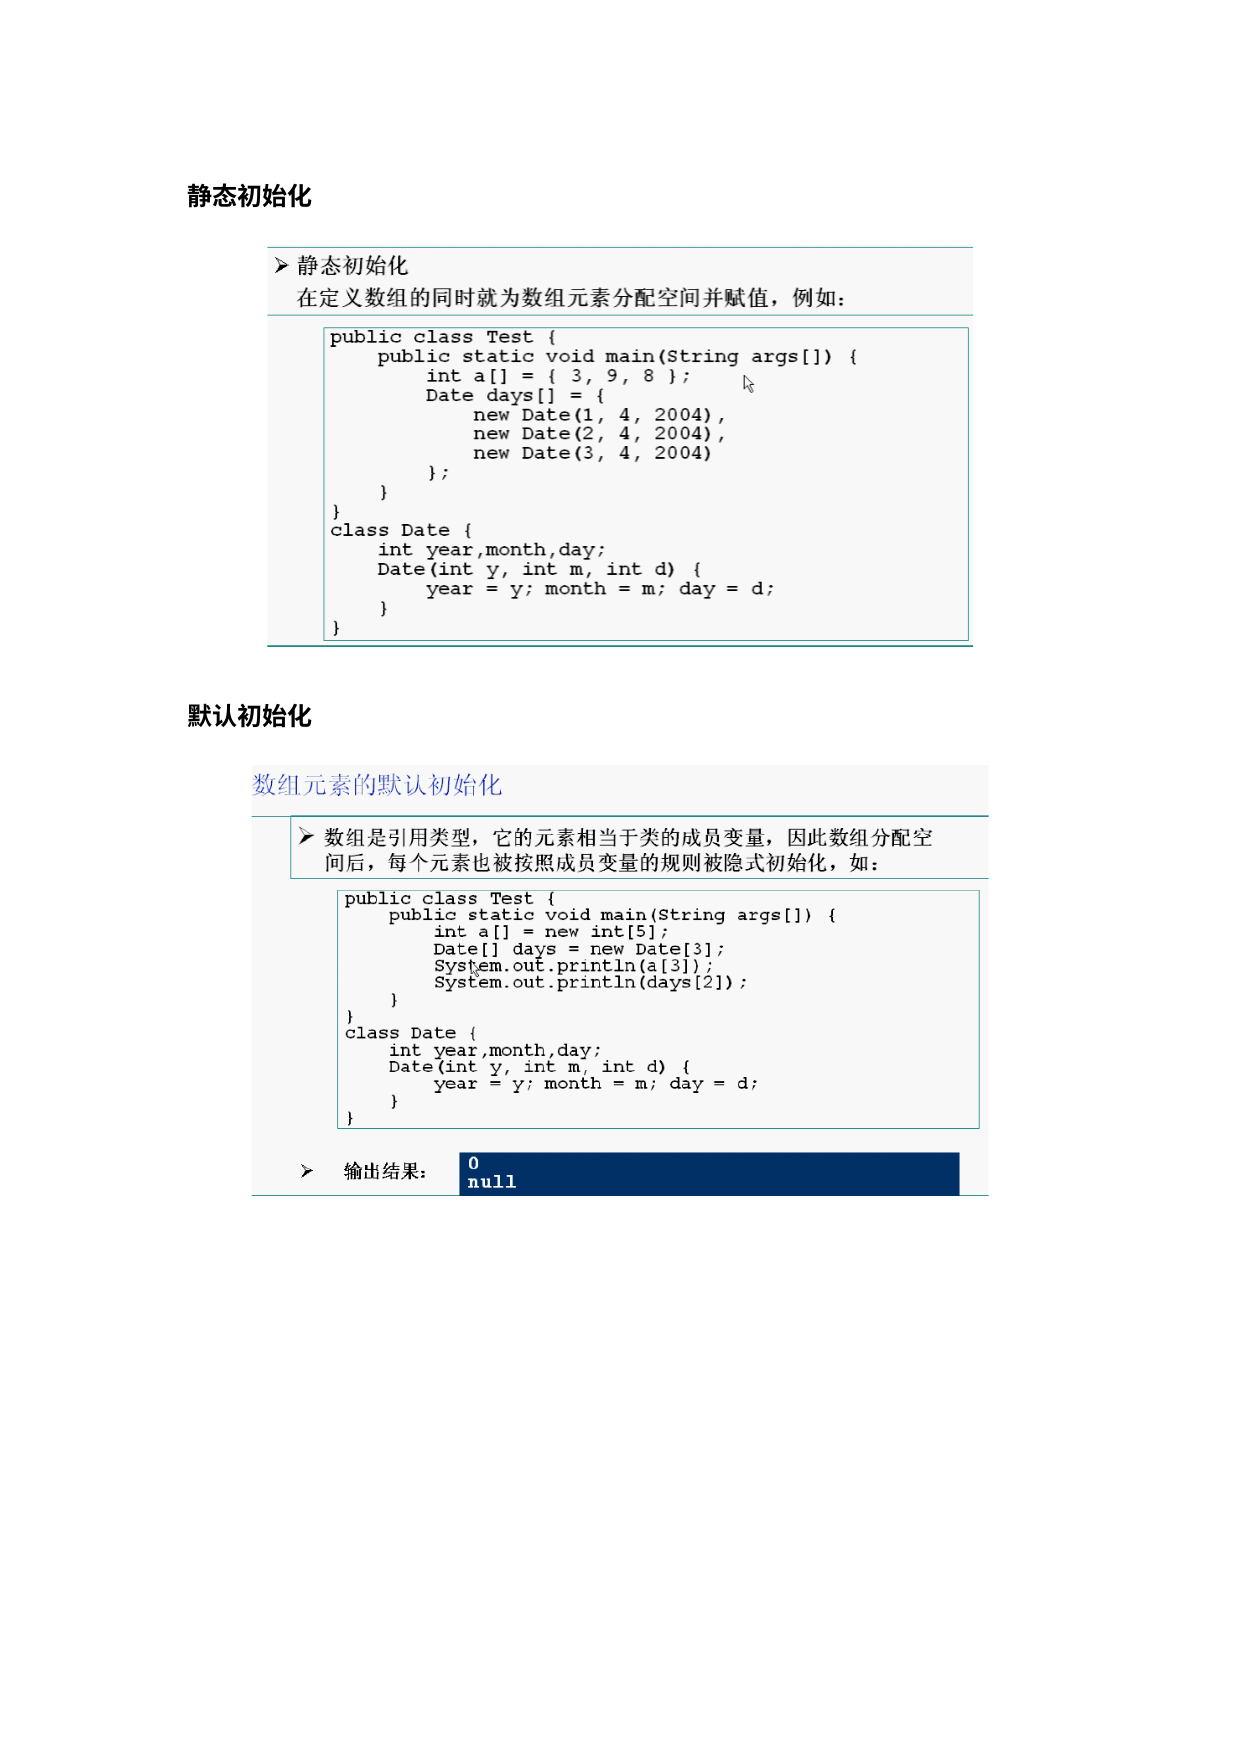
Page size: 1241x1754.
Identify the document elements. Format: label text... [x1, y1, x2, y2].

subtitle 静态初始化 [187, 162, 1053, 227]
picture [251, 765, 989, 1196]
subtitle 默认初始化 [187, 682, 1053, 747]
picture [267, 245, 974, 647]
